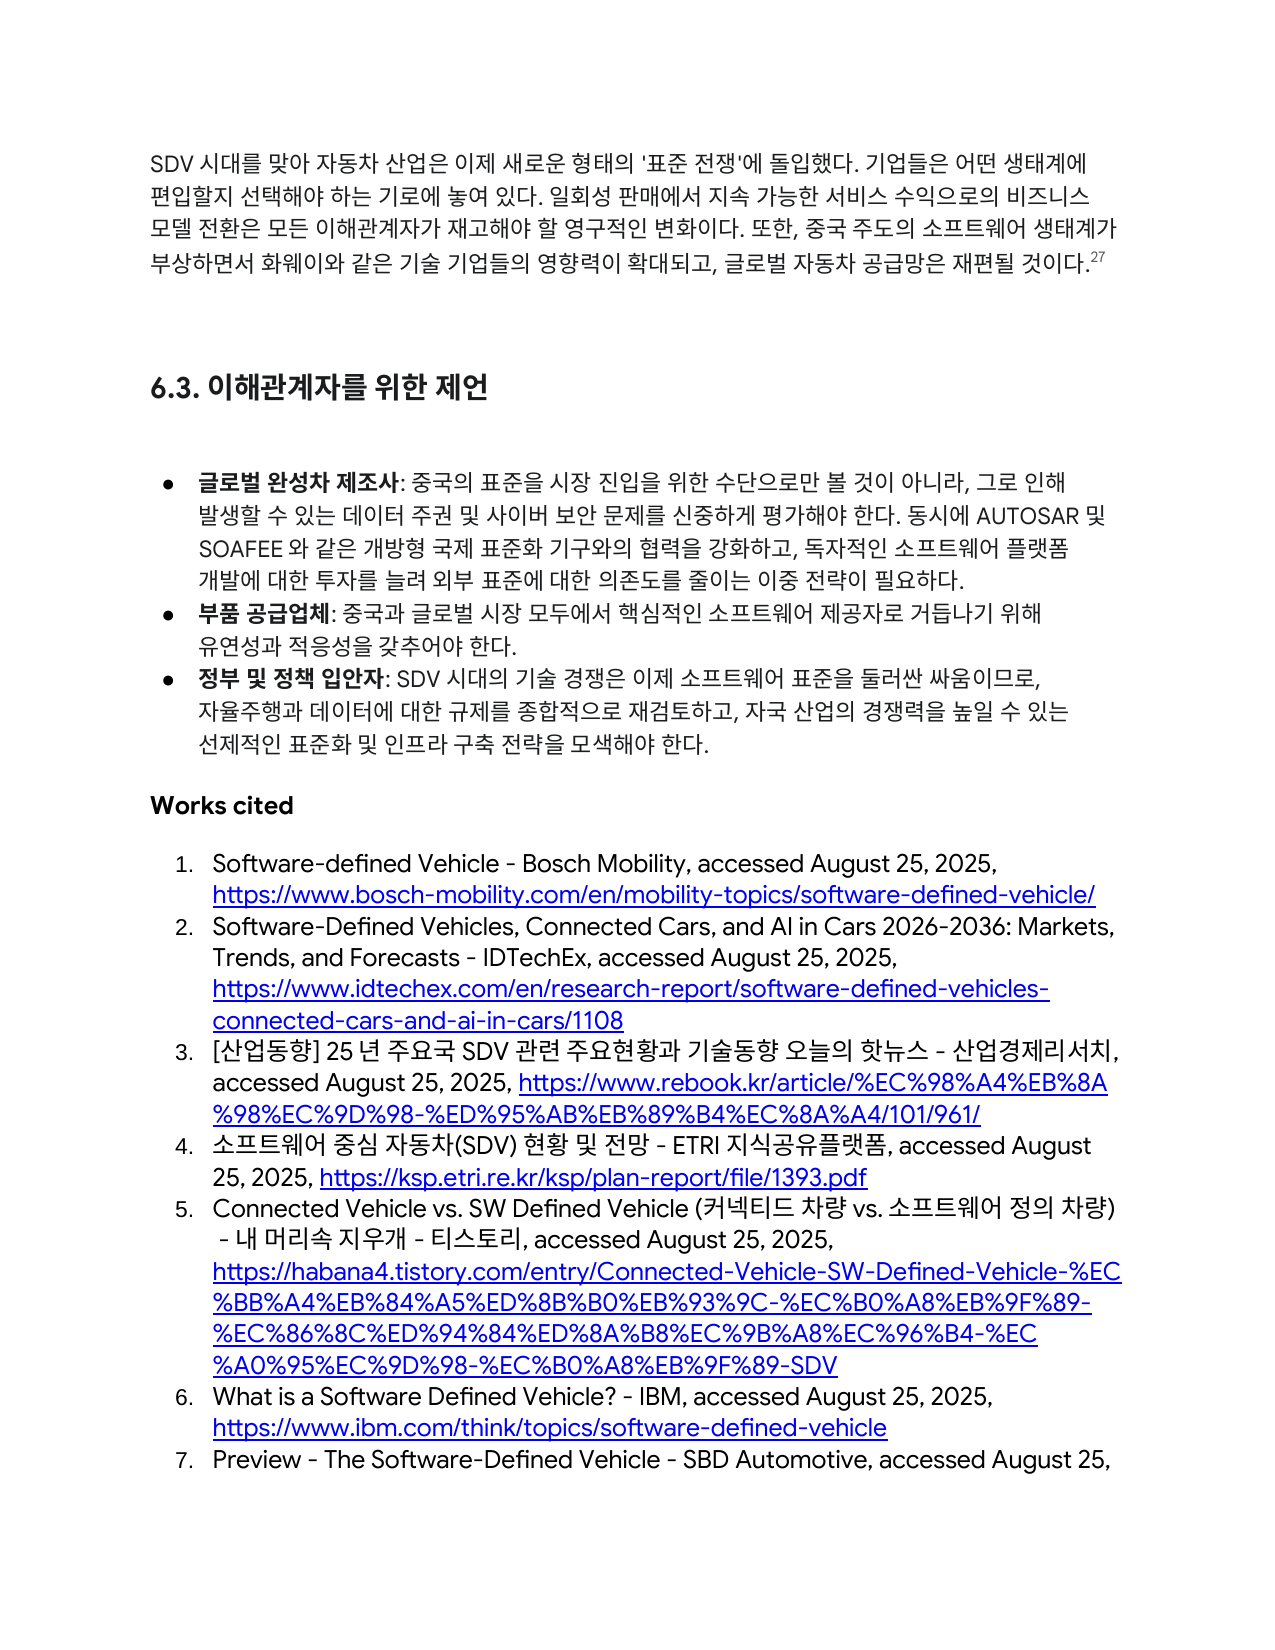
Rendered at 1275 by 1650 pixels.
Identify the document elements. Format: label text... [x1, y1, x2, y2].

list 정부 및 정책 입안자: SDV 시대의 기술 경쟁은 이제 소프트웨어 표준을 둘러싼 싸움이므로, 자율주행과 데이터에 대한 규제를 종합적으로 재검토하고, 자국 산업의 경쟁력을 높일 수 있는 선제적인 표준화 및 인프라 구축 전략을 모색해야 한다. [161, 666, 1125, 760]
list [175, 1444, 1125, 1475]
list Connected Vehicle vs. SW Defined Vehicle (커넥티드 차량 vs. 소프트웨어 정의 차량) - 내 머리속 지우개 - 티스토리, accessed August 25, 2025, https://habana4.tistory.com/entry/Connected-Vehicle-SW-Defined-Vehicle-%EC%BB%A4%EB%84%A5%ED%8B%B0%EB%93%9C-%EC%B0%A8%EB%9F%89-%EC%86%8C%ED%94%84%ED%8A%B8%EC%9B%A8%EC%96%B4-%EC%A0%95%EC%9D%98-%EC%B0%A8%EB%9F%89-SDV [175, 1193, 1125, 1381]
list Software-Defined Vehicles, Connected Cars, and AI in Cars 2026-2036: Markets, Trends, and Forecasts - IDTechEx, accessed August 25, 2025, https://www.idtechex.com/en/research-report/software-defined-vehicles-connected-cars-and-ai-in-cars/1108 [175, 911, 1125, 1036]
list 소프트웨어 중심 자동차(SDV) 현황 및 전망 - ETRI 지식공유플랫폼, accessed August 25, 2025, https://ksp.etri.re.kr/ksp/plan-report/file/1393.pdf [175, 1130, 1125, 1193]
list What is a Software Defined Vehicle? - IBM, accessed August 25, 2025, https://www.ibm.com/think/topics/software-defined-vehicle [175, 1381, 1125, 1444]
list 글로벌 완성차 제조사: 중국의 표준을 시장 진입을 위한 수단으로만 볼 것이 아니라, 그로 인해 발생할 수 있는 데이터 주권 및 사이버 보안 문제를 신중하게 평가해야 한다. 동시에 AUTOSAR 및 SOAFEE와 같은 개방형 국제 표준화 기구와의 협력을 강화하고, 독자적인 소프트웨어 플랫폼 개발에 대한 투자를 늘려 외부 표준에 대한 의존도를 줄이는 이중 전략이 필요하다. [161, 469, 1125, 596]
text SDV 시대를 맞아 자동차 산업은 이제 새로운 형태의 '표준 전쟁'에 돌입했다. 기업들은 어떤 생태계에 편입할지 선택해야 하는 기로에 놓여 있다. 일회성 판매에서 지속 가능한 서비스 수익으로의 비즈니스 모델 전환은 모든 이해관계자가 재고해야 할 영구적인 변화이다. 또한, 중국 주도의 소프트웨어 생태계가 부상하면서 화웨이와 같은 기술 기업들의 영향력이 확대되고, 글로벌 자동차 공급망은 재편될 것이다.27 [150, 150, 1125, 280]
list 부품 공급업체: 중국과 글로벌 시장 모두에서 핵심적인 소프트웨어 제공자로 거듭나기 위해 유연성과 적응성을 갖추어야 한다. [161, 600, 1125, 662]
list Software-defined Vehicle - Bosch Mobility, accessed August 25, 2025, https://www.bosch-mobility.com/en/mobility-topics/software-defined-vehicle/ [175, 848, 1125, 911]
list [산업동향] 25년 주요국 SDV 관련 주요현황과 기술동향 오늘의 핫뉴스 - 산업경제리서치, accessed August 25, 2025, https://www.rebook.kr/article/%EC%98%A4%EB%8A%98%EC%9D%98-%ED%95%AB%EB%89%B4%EC%8A%A4/101/961/ [175, 1036, 1125, 1130]
subtitle Works cited [150, 790, 1125, 822]
subtitle 6.3. 이해관계자를 위한 제언 [150, 370, 1125, 407]
